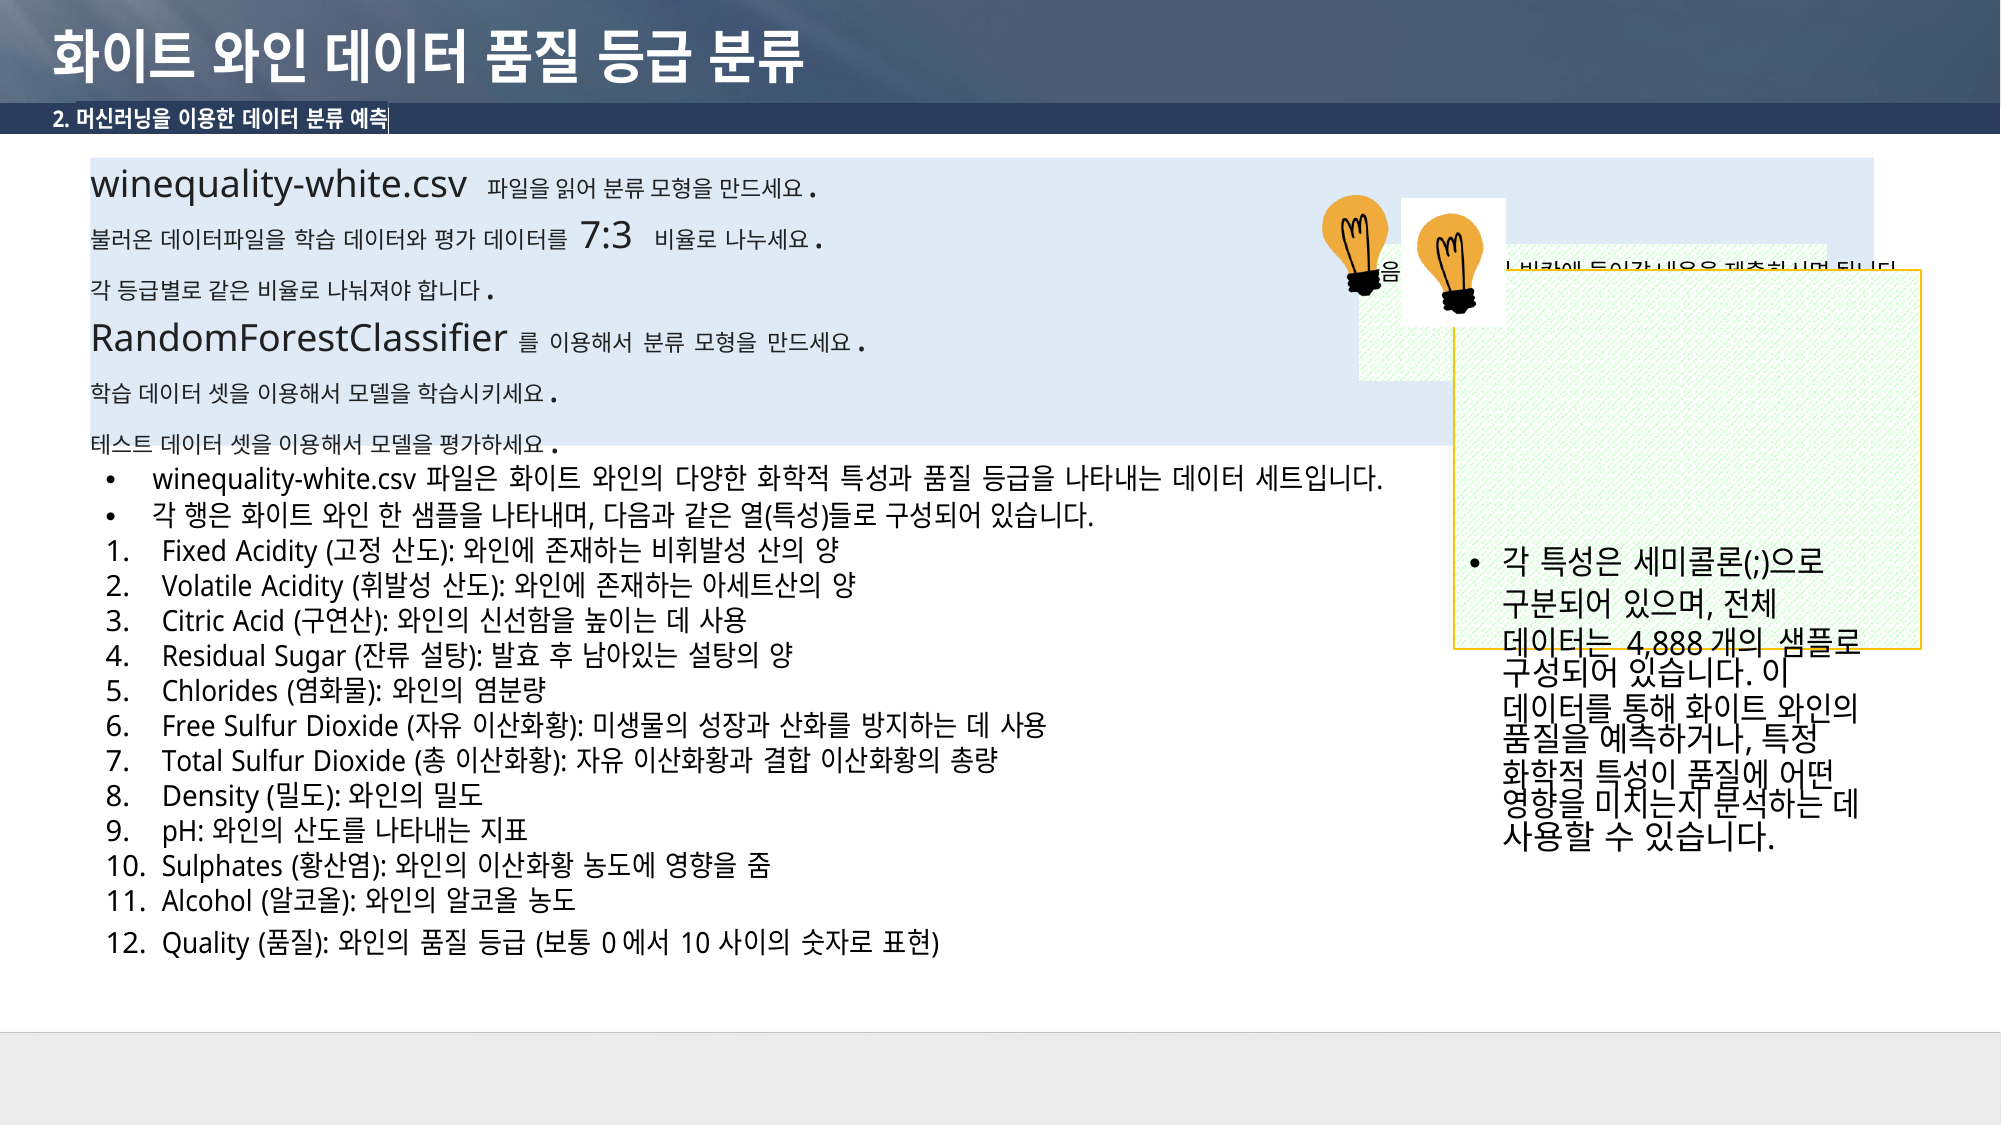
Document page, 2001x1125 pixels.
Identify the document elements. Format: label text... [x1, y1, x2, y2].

text 데이터를 통해 화이트 와인의 품질을 예측하거나, 특정 [1503, 695, 1882, 761]
list Total Sulfur Dioxide (총 이산화황): 자유 이산화황과 결합 이산화황의 총량 [105, 743, 1437, 778]
list Sulphates (황산염): 와인의 이산화황 농도에 영향을 줌 [105, 848, 1437, 883]
list Free Sulfur Dioxide (자유 이산화황): 미생물의 성장과 산화를 방지하는 데 사용 [105, 708, 1437, 743]
text 데이터는 4,888개의 샘플로 구성되어 있습니다. 이 [1503, 629, 1882, 695]
list Volatile Acidity (휘발성 산도): 와인에 존재하는 아세트산의 양 [105, 568, 1437, 603]
list winequality-white.csv 파일은 화이트 와인의 다양한 화학적 특성과 품질 등급을 나타내는 데이터 세트입니다. [105, 159, 1437, 498]
subtitle 화이트 와인 데이터 품질 등급 분류 [52, 2, 2000, 98]
list Fixed Acidity (고정 산도): 와인에 존재하는 비휘발성 산의 양 [105, 533, 1437, 568]
text 화학적 특성이 품질에 어떤 영향을 미치는지 분석하는 데 사용할 수 있습니다. [1503, 761, 1882, 859]
list pH: 와인의 산도를 나타내는 지표 [105, 813, 1437, 848]
list Alcohol (알코올): 와인의 알코올 농도 [105, 883, 1437, 918]
list Residual Sugar (잔류 설탕): 발효 후 남아있는 설탕의 양 [105, 638, 1437, 673]
list 각 특성은 세미콜론(;)으로 [1469, 535, 2000, 584]
list Citric Acid (구연산): 와인의 신선함을 높이는 데 사용 [105, 603, 1437, 638]
list 각 행은 화이트 와인 한 샘플을 나타내며, 다음과 같은 열(특성)들로 구성되어 있습니다. [105, 498, 1437, 533]
picture [0, 0, 2001, 1125]
list Quality (품질): 와인의 품질 등급 (보통 0에서 10 사이의 숫자로 표현) [105, 918, 1437, 962]
text 구분되어 있으며, 전체 [1503, 584, 2000, 624]
list Density (밀도): 와인의 밀도 [105, 778, 1437, 813]
list Chlorides (염화물): 와인의 염분량 [105, 673, 1437, 708]
